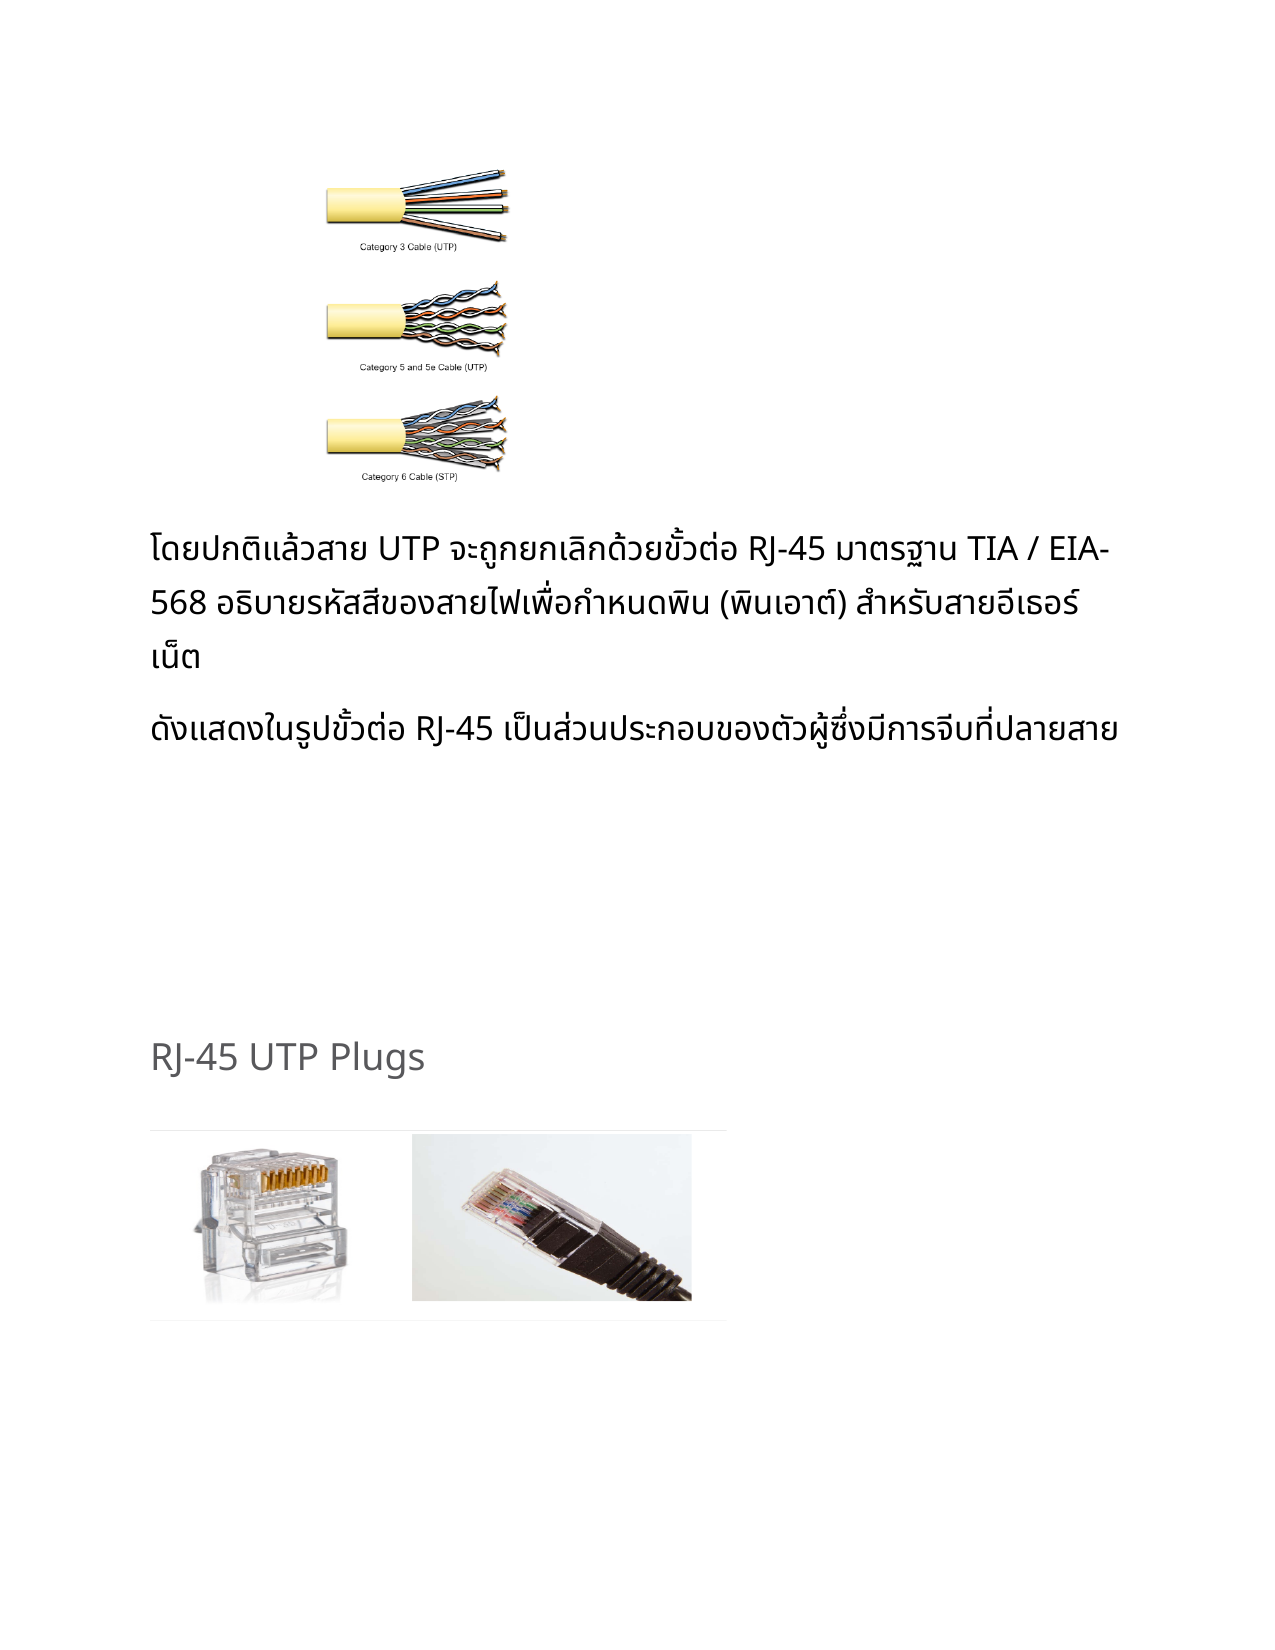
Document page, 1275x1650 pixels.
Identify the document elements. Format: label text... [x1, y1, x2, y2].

text ดังแสดงในรูปขั้วต่อ RJ-45 เป็นส่วนประกอบของตัวผู้ซึ่งมีการจีบที่ปลายสาย [150, 704, 1125, 755]
text โดยปกติแล้วสาย UTP จะถูกยกเลิกด้วยขั้วต่อ RJ-45 มาตรฐาน TIA / EIA-568 อธิบายรหัสสีของสายไฟเพื่อกำหนดพิน (พินเอาต์) สำหรับสายอีเธอร์เน็ต [150, 524, 1125, 684]
subtitle RJ-45 UTP Plugs [150, 1030, 1125, 1081]
picture [150, 1093, 727, 1367]
picture [150, 150, 687, 506]
